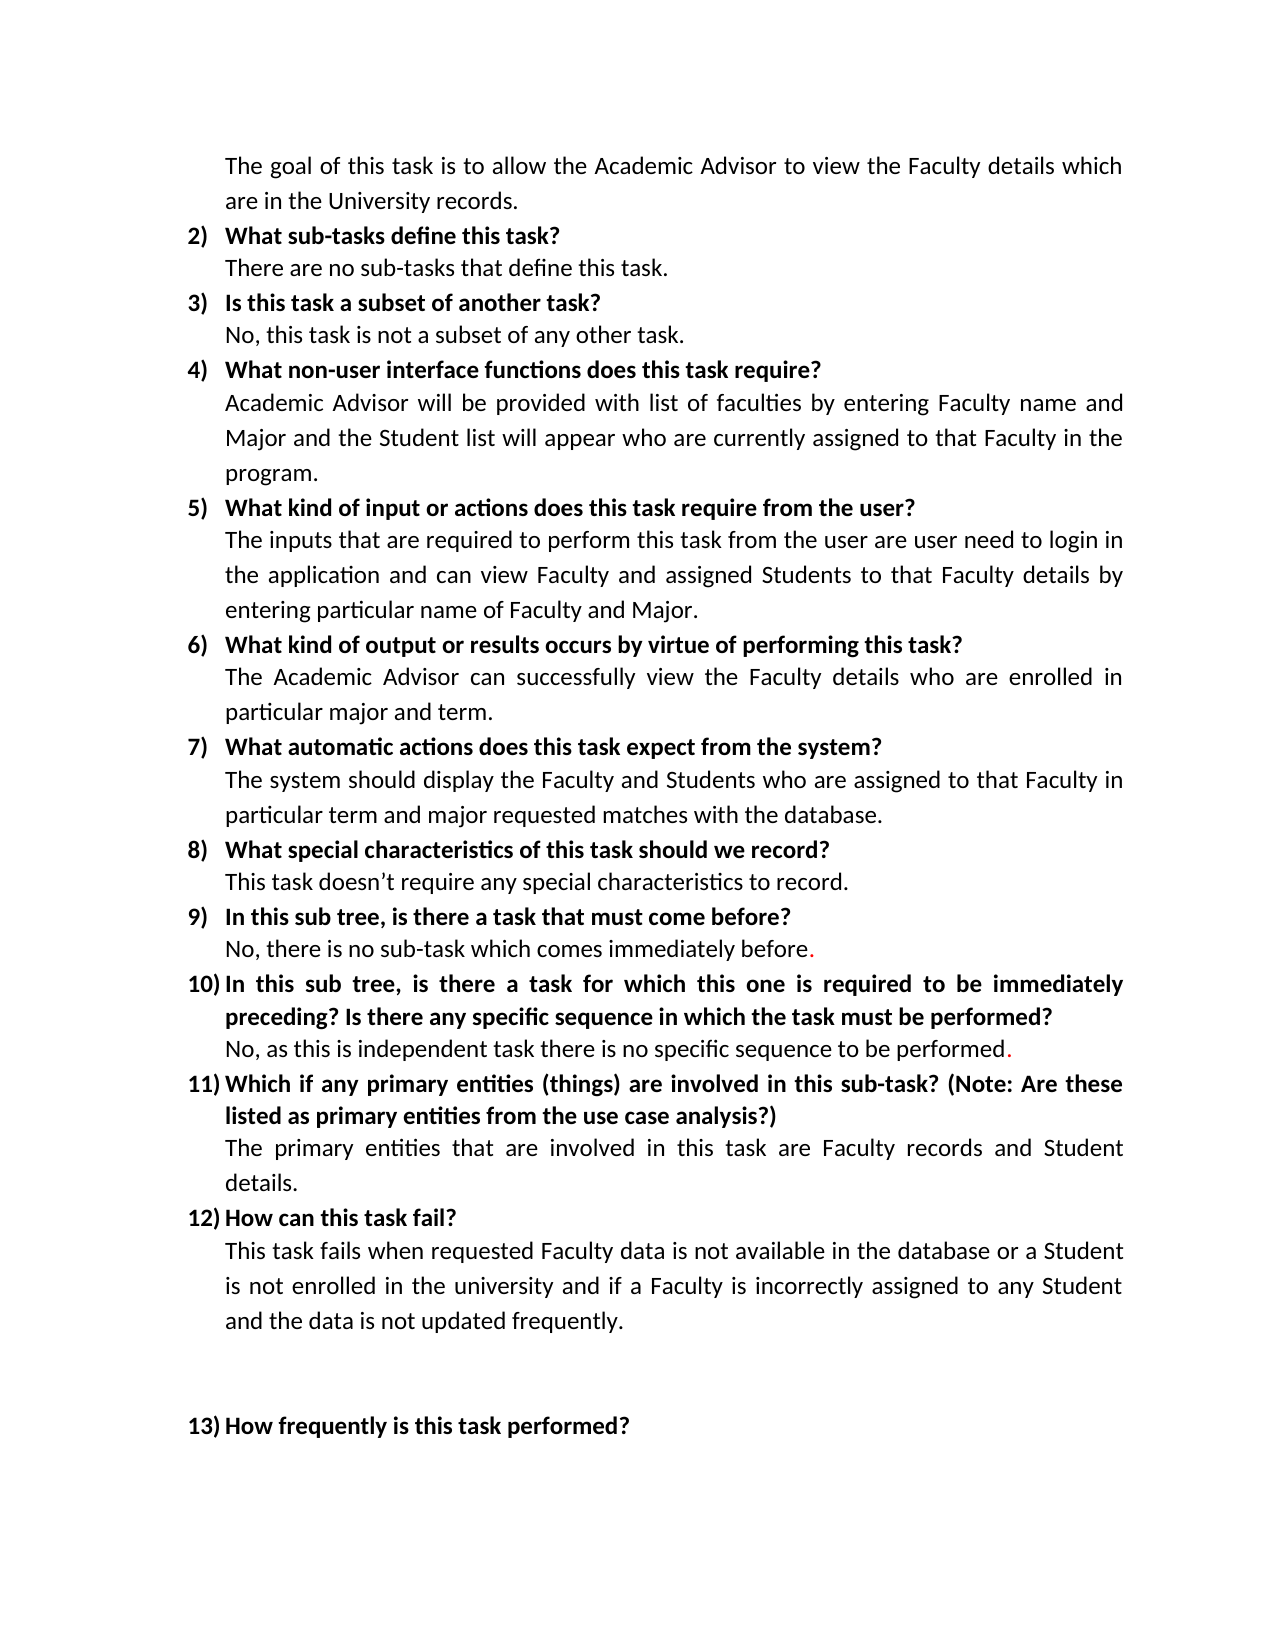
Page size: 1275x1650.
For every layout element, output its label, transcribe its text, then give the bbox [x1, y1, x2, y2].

list There are no sub-tasks that define this task. [225, 252, 1125, 283]
list No, this task is not a subset of any other task. [225, 319, 1125, 350]
list This task fails when requested Faculty data is not available in the database or a Student is not enrolled in the university and if a Faculty is incorrectly assigned to any Student and the data is not updated frequently. [225, 1235, 1125, 1335]
list What kind of input or actions does this task require from the user? [187, 492, 1125, 522]
list The Academic Advisor can successfully view the Faculty details who are enrolled in particular major and term. [225, 661, 1125, 727]
list What kind of output or results occurs by virtue of performing this task? [187, 629, 1125, 660]
list What special characteristics of this task should we record? [187, 834, 1125, 864]
list What non-user interface functions does this task require? [187, 354, 1125, 385]
list The goal of this task is to allow the Academic Advisor to view the Faculty details which are in the University records. [225, 150, 1125, 216]
list How frequently is this task performed? [187, 1410, 1125, 1440]
list What sub-tasks define this task? [187, 220, 1125, 251]
list No, there is no sub-task which comes immediately before. [225, 933, 1125, 964]
list Is this task a subset of another task? [187, 287, 1125, 318]
list In this sub tree, is there a task that must come before? [187, 901, 1125, 932]
list What automatic actions does this task expect from the system? [187, 731, 1125, 762]
list The inputs that are required to perform this task from the user are user need to login in the application and can view Faculty and assigned Students to that Faculty details by entering particular name of Faculty and Major. [225, 524, 1125, 625]
list The system should display the Faculty and Students who are assigned to that Faculty in particular term and major requested matches with the database. [225, 764, 1125, 829]
list Academic Advisor will be provided with list of faculties by entering Faculty name and Major and the Student list will appear who are currently assigned to that Faculty in the program. [225, 387, 1125, 487]
list In this sub tree, is there a task for which this one is required to be immediately preceding? Is there any specific sequence in which the task must be performed? [187, 968, 1125, 1031]
list How can this task fail? [187, 1202, 1125, 1233]
list The primary entities that are involved in this task are Faculty records and Student details. [225, 1132, 1125, 1198]
list No, as this is independent task there is no specific sequence to be performed. [225, 1033, 1125, 1063]
list Which if any primary entities (things) are involved in this sub-task? (Note: Are these listed as primary entities from the use case analysis?) [187, 1068, 1125, 1131]
list This task doesn’t require any special characteristics to record. [225, 866, 1125, 897]
